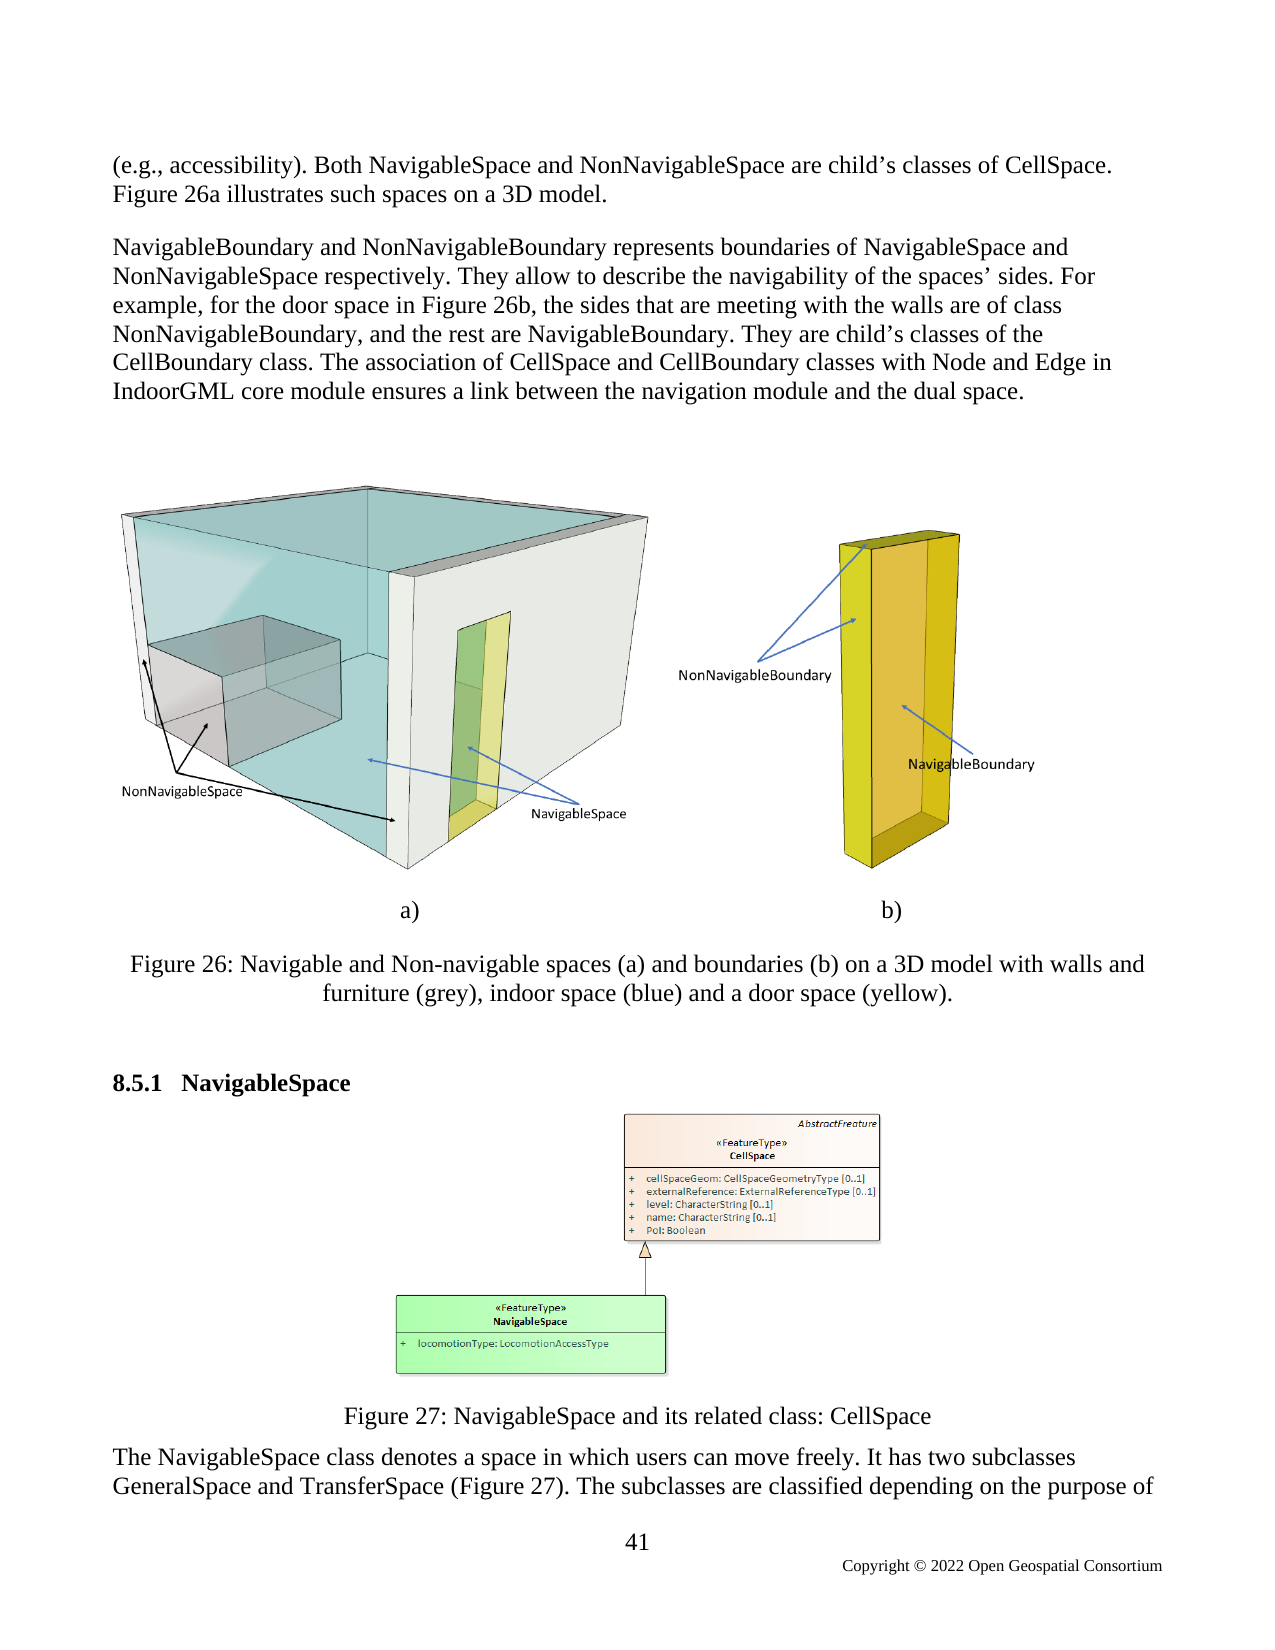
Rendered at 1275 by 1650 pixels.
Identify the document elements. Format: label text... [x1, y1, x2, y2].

picture [668, 526, 1051, 871]
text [112, 1442, 1162, 1500]
text NavigableBoundary and NonNavigableBoundary represents boundaries of NavigableSpace and NonNavigableSpace respectively. They allow to describe the navigability of the spaces’ sides. For example, for the door space in Figure 26b, the sides that are meeting with the walls are of class NonNavigableBoundary, and the rest are NavigableBoundary. They are child’s classes of the CellBoundary class. The association of CellSpace and CellBoundary classes with Node and Edge in IndoorGML core module ensures a link between the navigation module and the dual space. [112, 232, 1162, 405]
text Figure 26: Navigable and Non-navigable spaces (a) and boundaries (b) on a 3D model with walls and furniture (grey), indoor space (blue) and a door space (yellow). [112, 949, 1162, 1006]
picture [393, 1109, 882, 1377]
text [112, 150, 1162, 207]
subtitle NavigableSpace [112, 1073, 1162, 1097]
text Figure 27: NavigableSpace and its related class: CellSpace [112, 1401, 1162, 1430]
picture [112, 483, 651, 871]
list b) [400, 895, 1162, 924]
